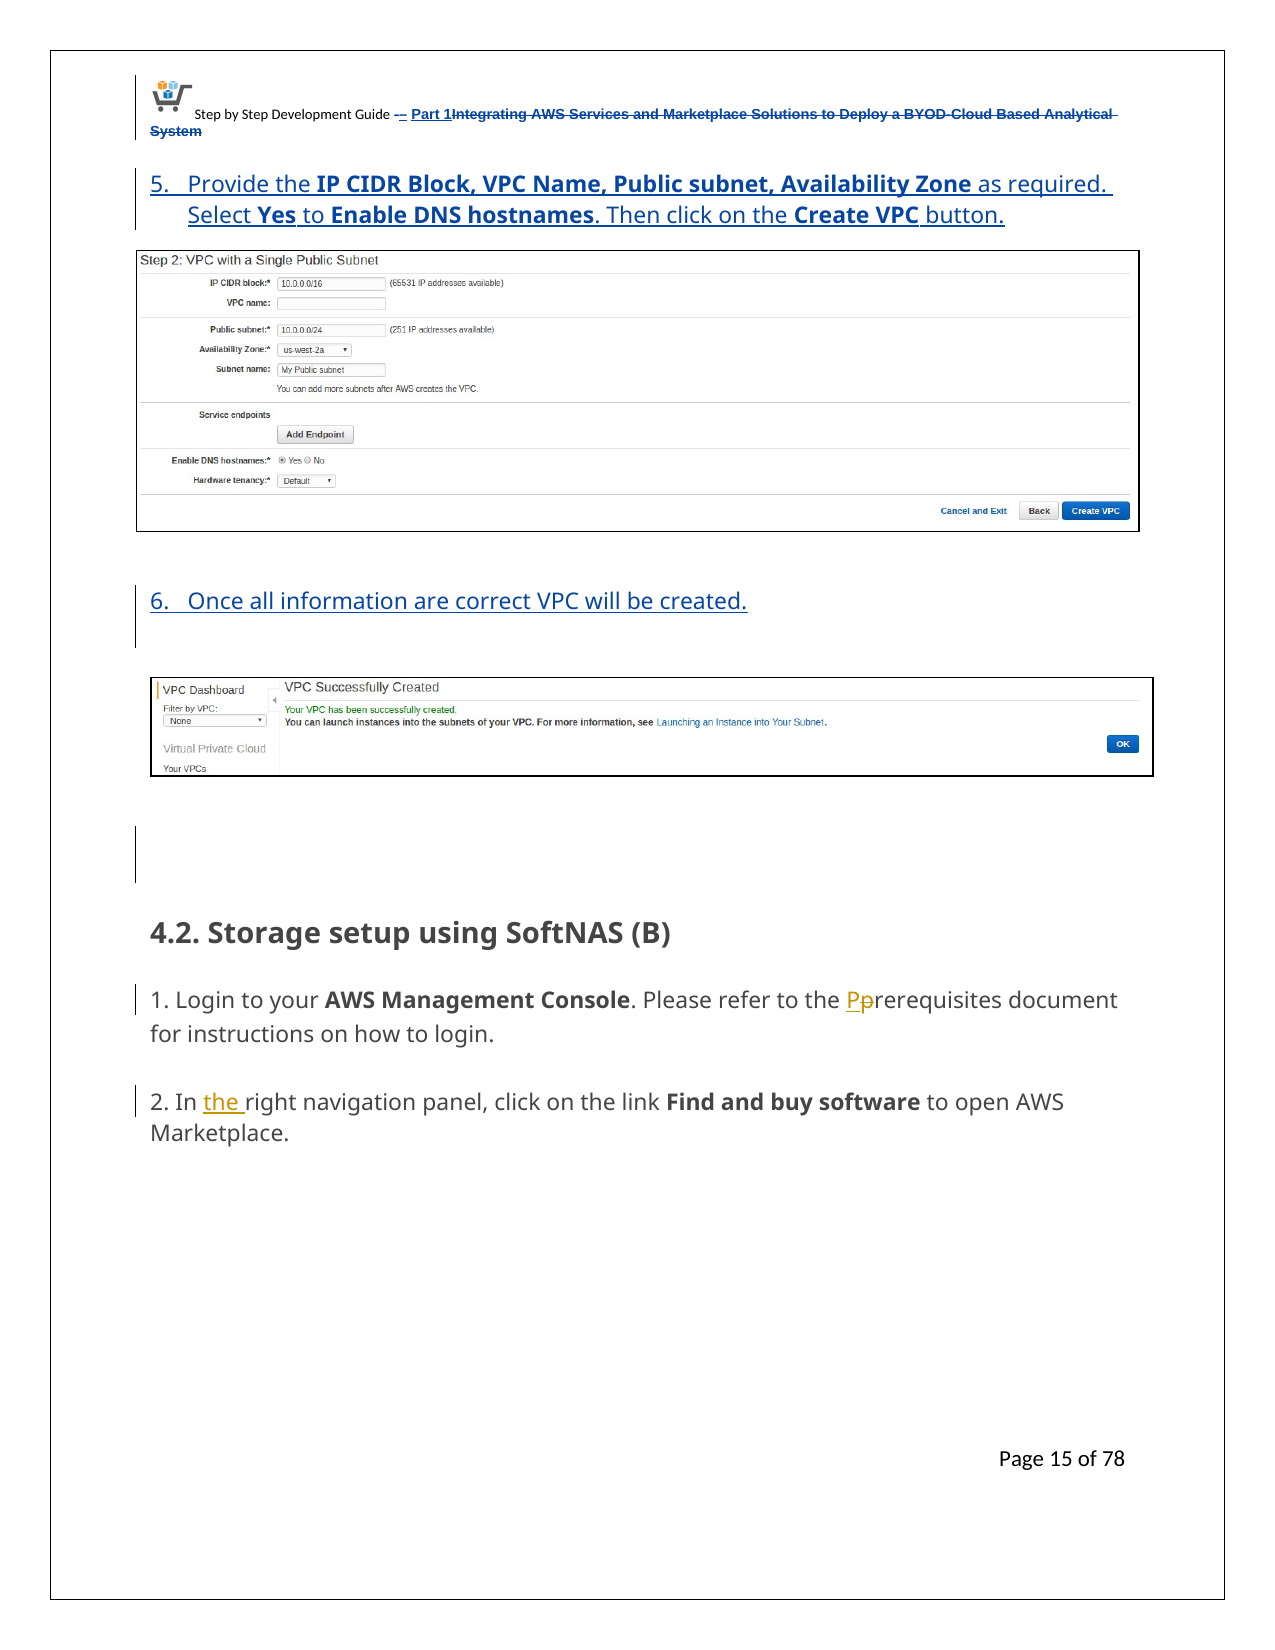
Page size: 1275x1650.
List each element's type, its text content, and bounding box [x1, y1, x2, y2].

picture [137, 251, 1138, 531]
text 2. In right navigation panel, click on the link Find and buy software to open AWS Marketplace. [150, 1085, 1125, 1148]
picture [150, 75, 195, 120]
text 1. Login to your AWS Management Console. Please refer to the rerequisites document for instructions on how to login. [150, 984, 1125, 1049]
text 4.2. Storage setup using SoftNAS (B) [150, 912, 1125, 952]
picture [152, 678, 1152, 775]
